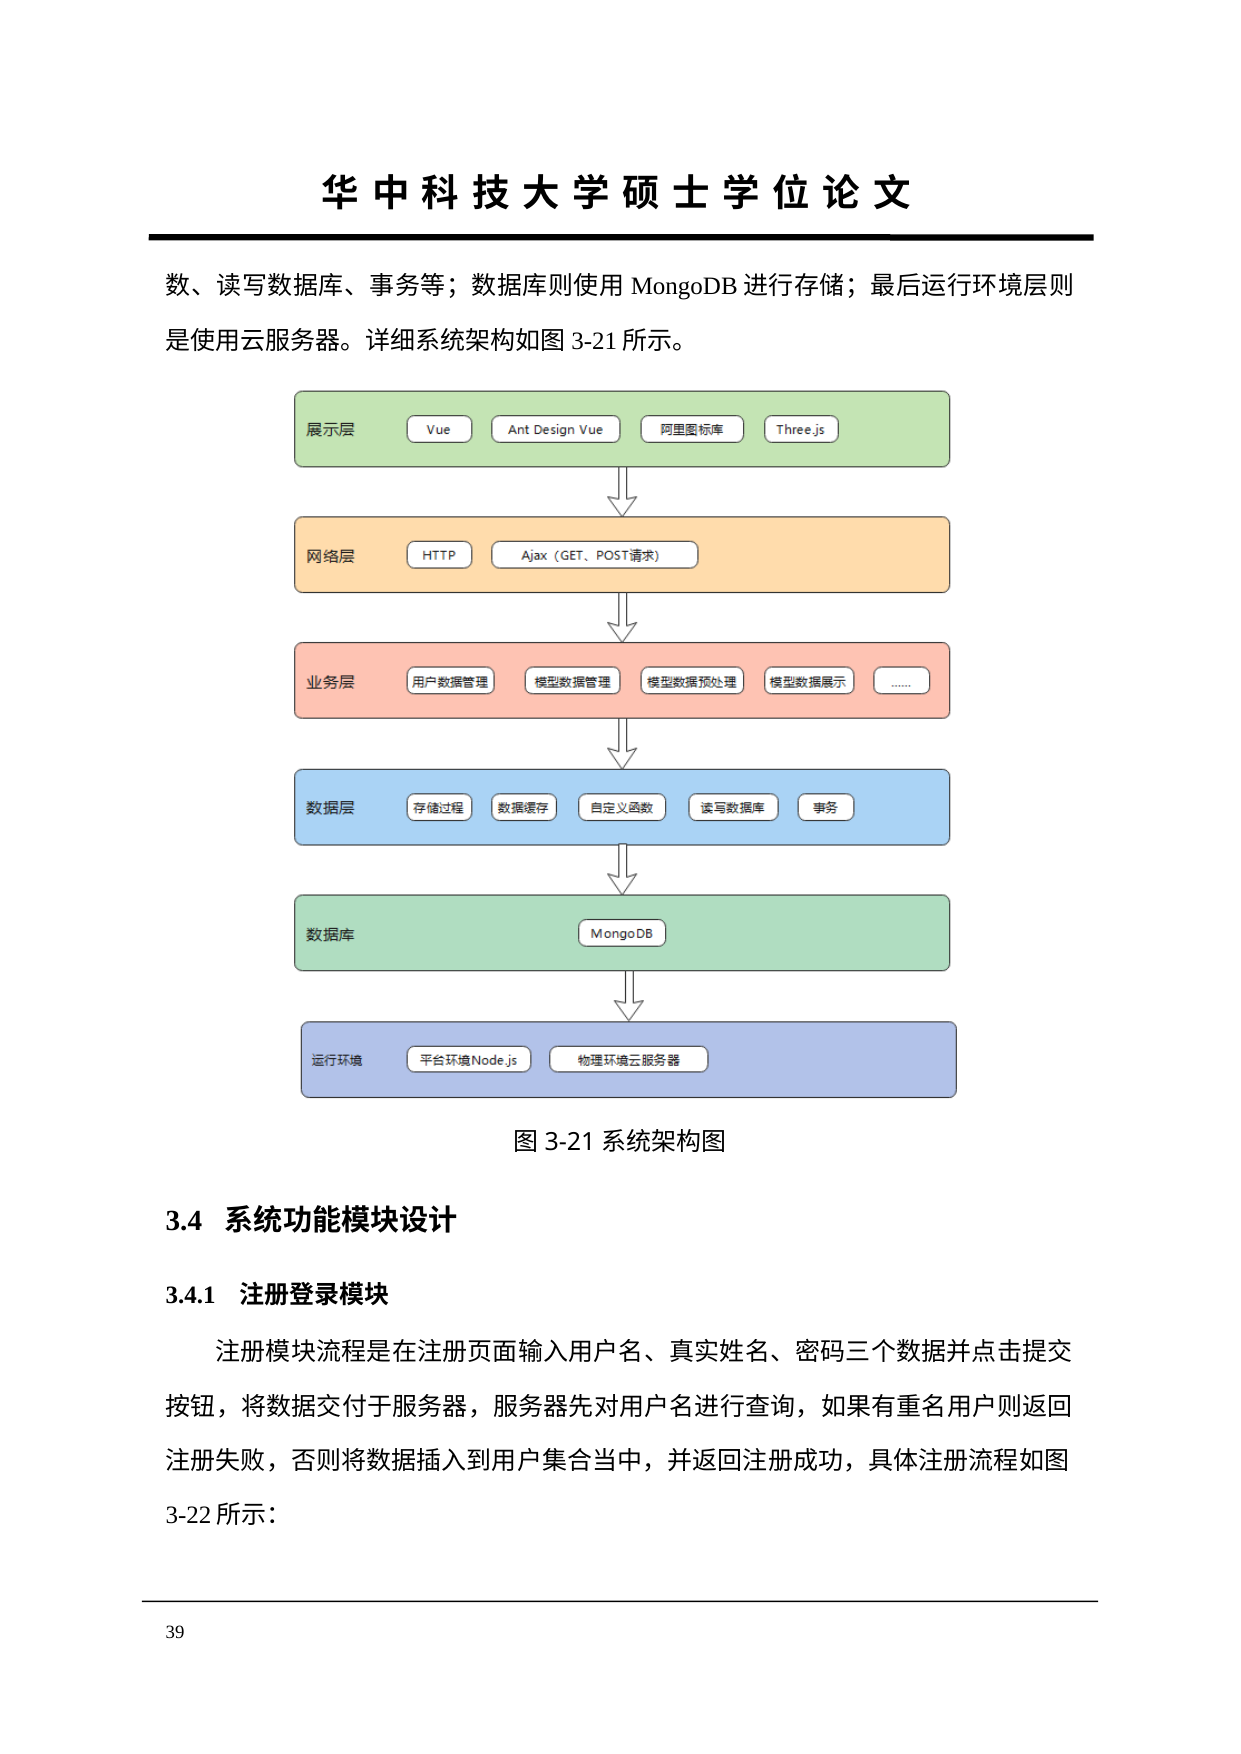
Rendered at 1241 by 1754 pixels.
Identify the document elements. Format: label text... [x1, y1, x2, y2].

picture [273, 374, 967, 1107]
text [165, 266, 1075, 356]
subtitle 系统功能模块设计 [165, 1196, 1075, 1239]
subtitle 注册登录模块 [165, 1274, 1075, 1311]
